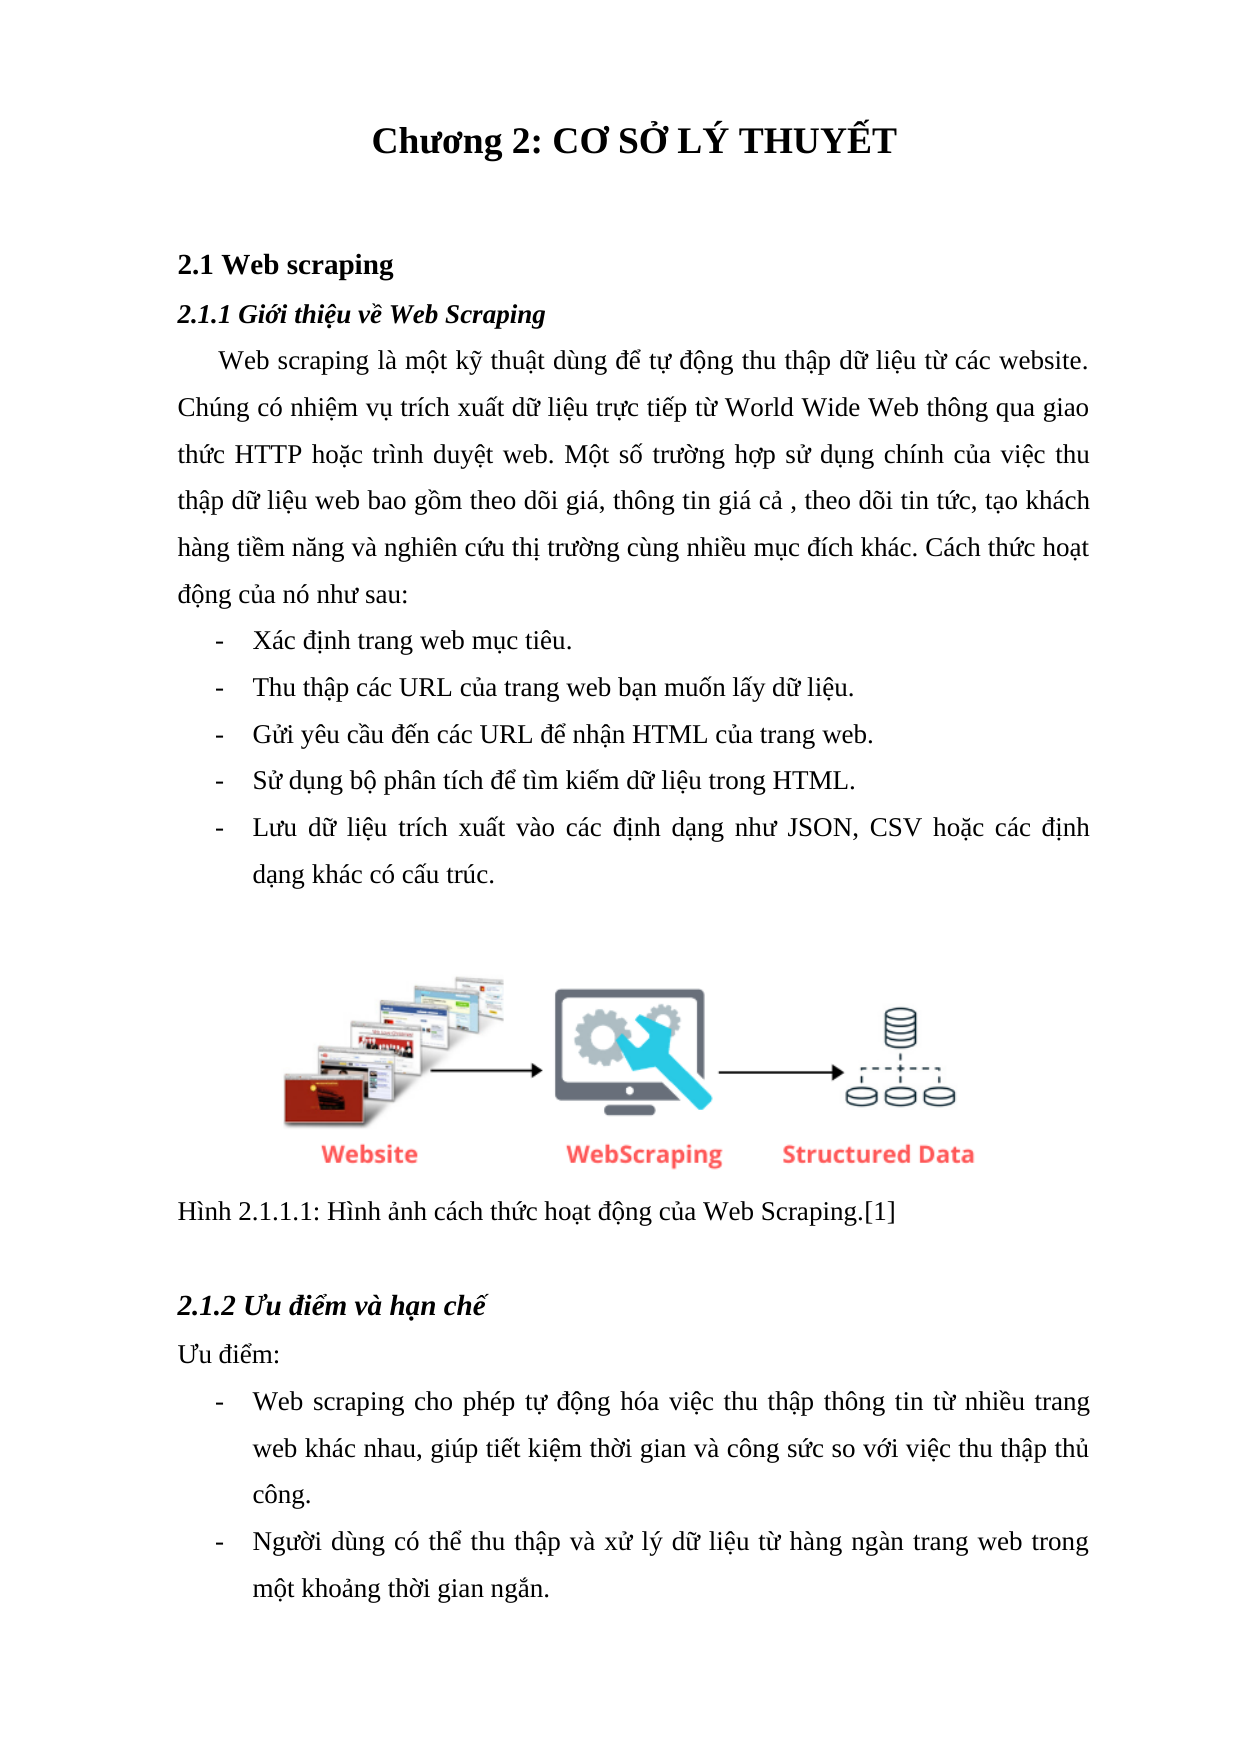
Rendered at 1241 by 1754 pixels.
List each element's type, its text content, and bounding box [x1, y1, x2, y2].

text Chương 2: CƠ SỞ LÝ THUYẾT [177, 118, 1091, 161]
list Xác định trang web mục tiêu. [215, 624, 1091, 656]
text 2.1.2 Ưu điểm và hạn chế [177, 1288, 1091, 1322]
list Web scraping cho phép tự động hóa việc thu thập thông tin từ nhiều trang web khác nhau, giúp tiết kiệm thời gian và công sức so với việc thu thập thủ công. [215, 1385, 1091, 1510]
list Gửi yêu cầu đến các URL để nhận HTML của trang web. [215, 718, 1091, 749]
text Hình 2.1.1.1: Hình ảnh cách thức hoạt động của Web Scraping.[1] [177, 1195, 1091, 1226]
text Web scraping là một kỹ thuật dùng để tự động thu thập dữ liệu từ các website. Chúng có nhiệm vụ trích xuất dữ liệu trực tiếp từ World Wide Web thông qua giao thức HTTP hoặc trình duyệt web. Một số trường hợp sử dụng chính của việc thu thập dữ liệu web bao gồm theo dõi giá, thông tin giá cả , theo dõi tin tức, tạo khách hàng tiềm năng và nghiên cứu thị trường cùng nhiều mục đích khác. Cách thức hoạt động của nó như sau: [177, 344, 1091, 609]
text 2.1 Web scraping [177, 247, 1091, 281]
text 2.1.1 Giới thiệu về Web Scraping [177, 298, 1091, 329]
text Ưu điểm: [177, 1339, 1091, 1370]
picture [273, 951, 995, 1181]
list Người dùng có thể thu thập và xử lý dữ liệu từ hàng ngàn trang web trong một khoảng thời gian ngắn. [215, 1525, 1091, 1603]
list Thu thập các URL của trang web bạn muốn lấy dữ liệu. [215, 671, 1091, 702]
list Sử dụng bộ phân tích để tìm kiếm dữ liệu trong HTML. [215, 764, 1091, 796]
list Lưu dữ liệu trích xuất vào các định dạng như JSON, CSV hoặc các định dạng khác có cấu trúc. [215, 811, 1091, 889]
